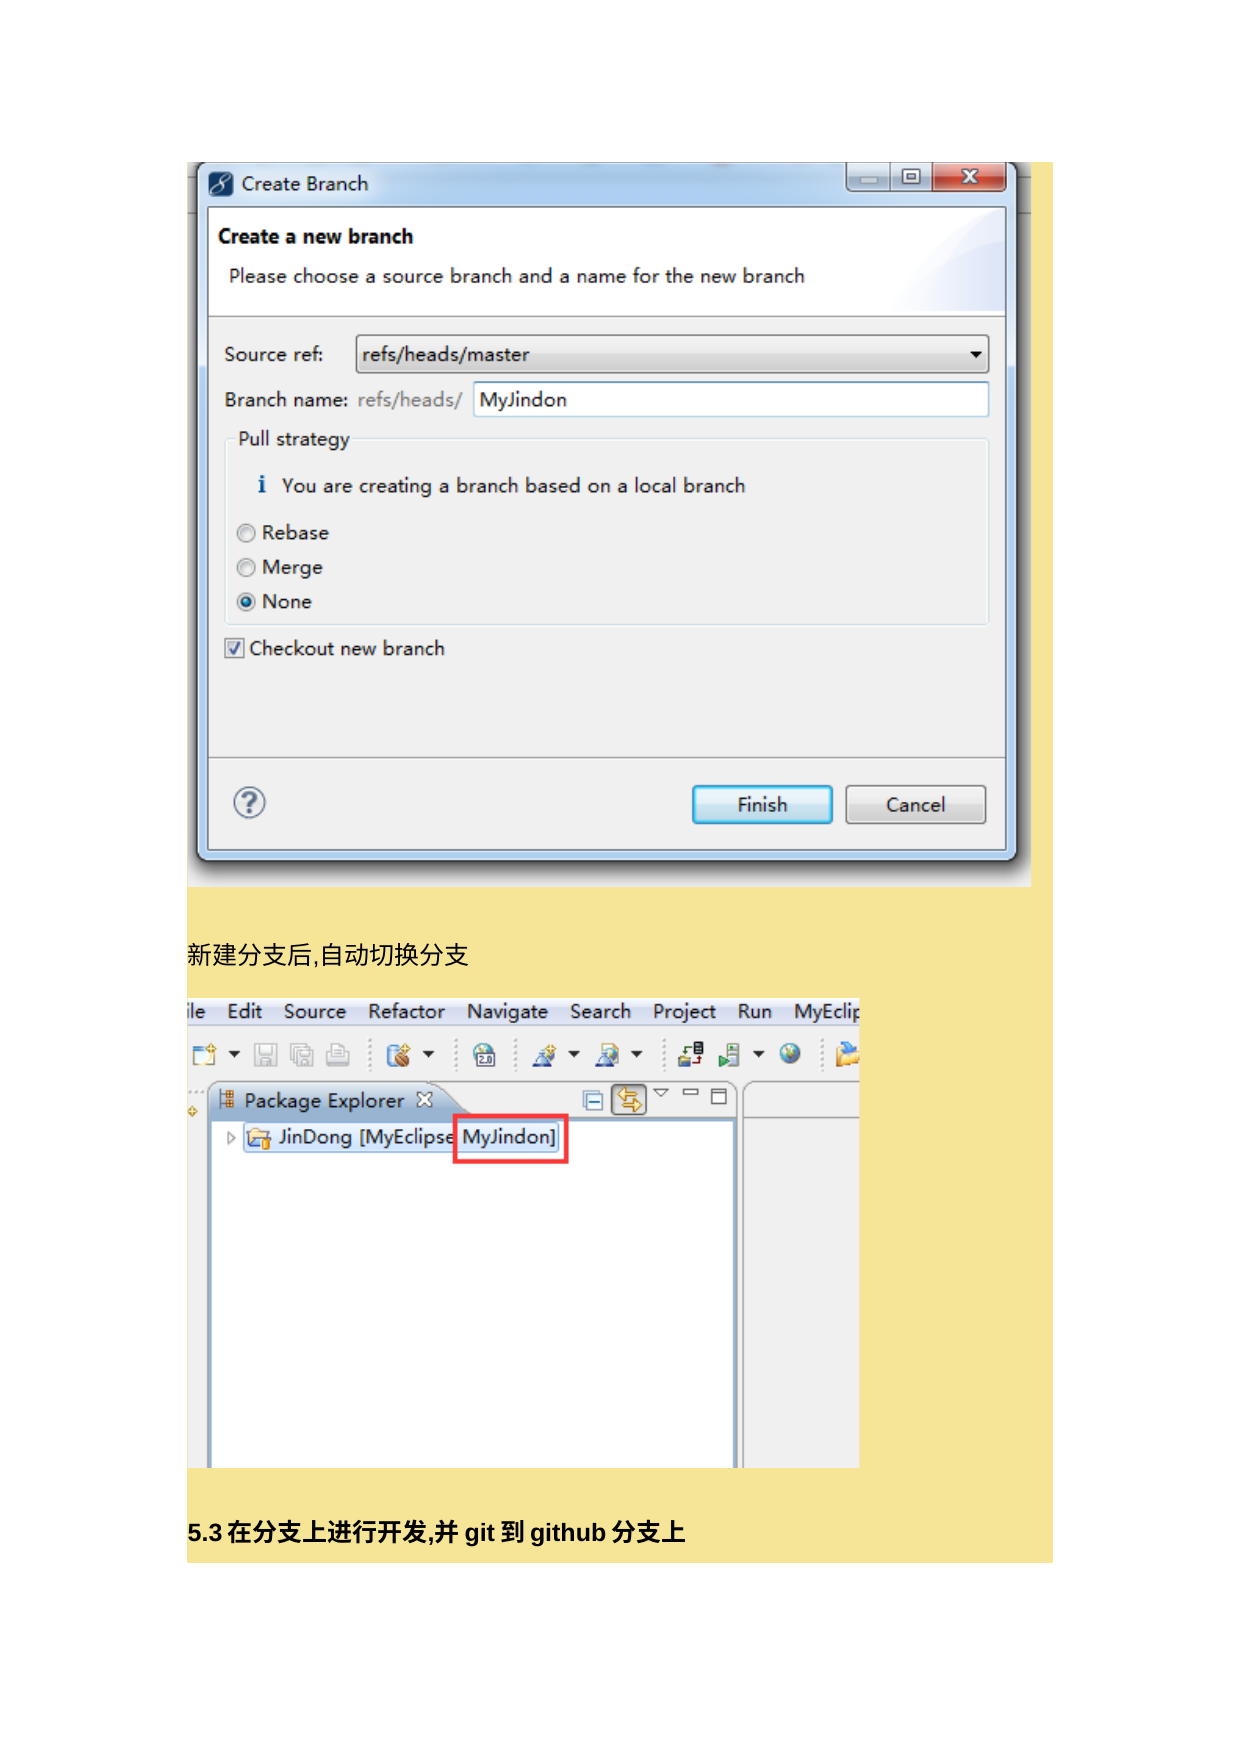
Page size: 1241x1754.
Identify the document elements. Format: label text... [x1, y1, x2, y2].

text 5.3在分支上进行开发,并git到github分支上 [187, 1498, 1053, 1563]
text 新建分支后,自动切换分支 [187, 921, 1053, 986]
picture [187, 162, 1032, 887]
picture [187, 998, 860, 1468]
